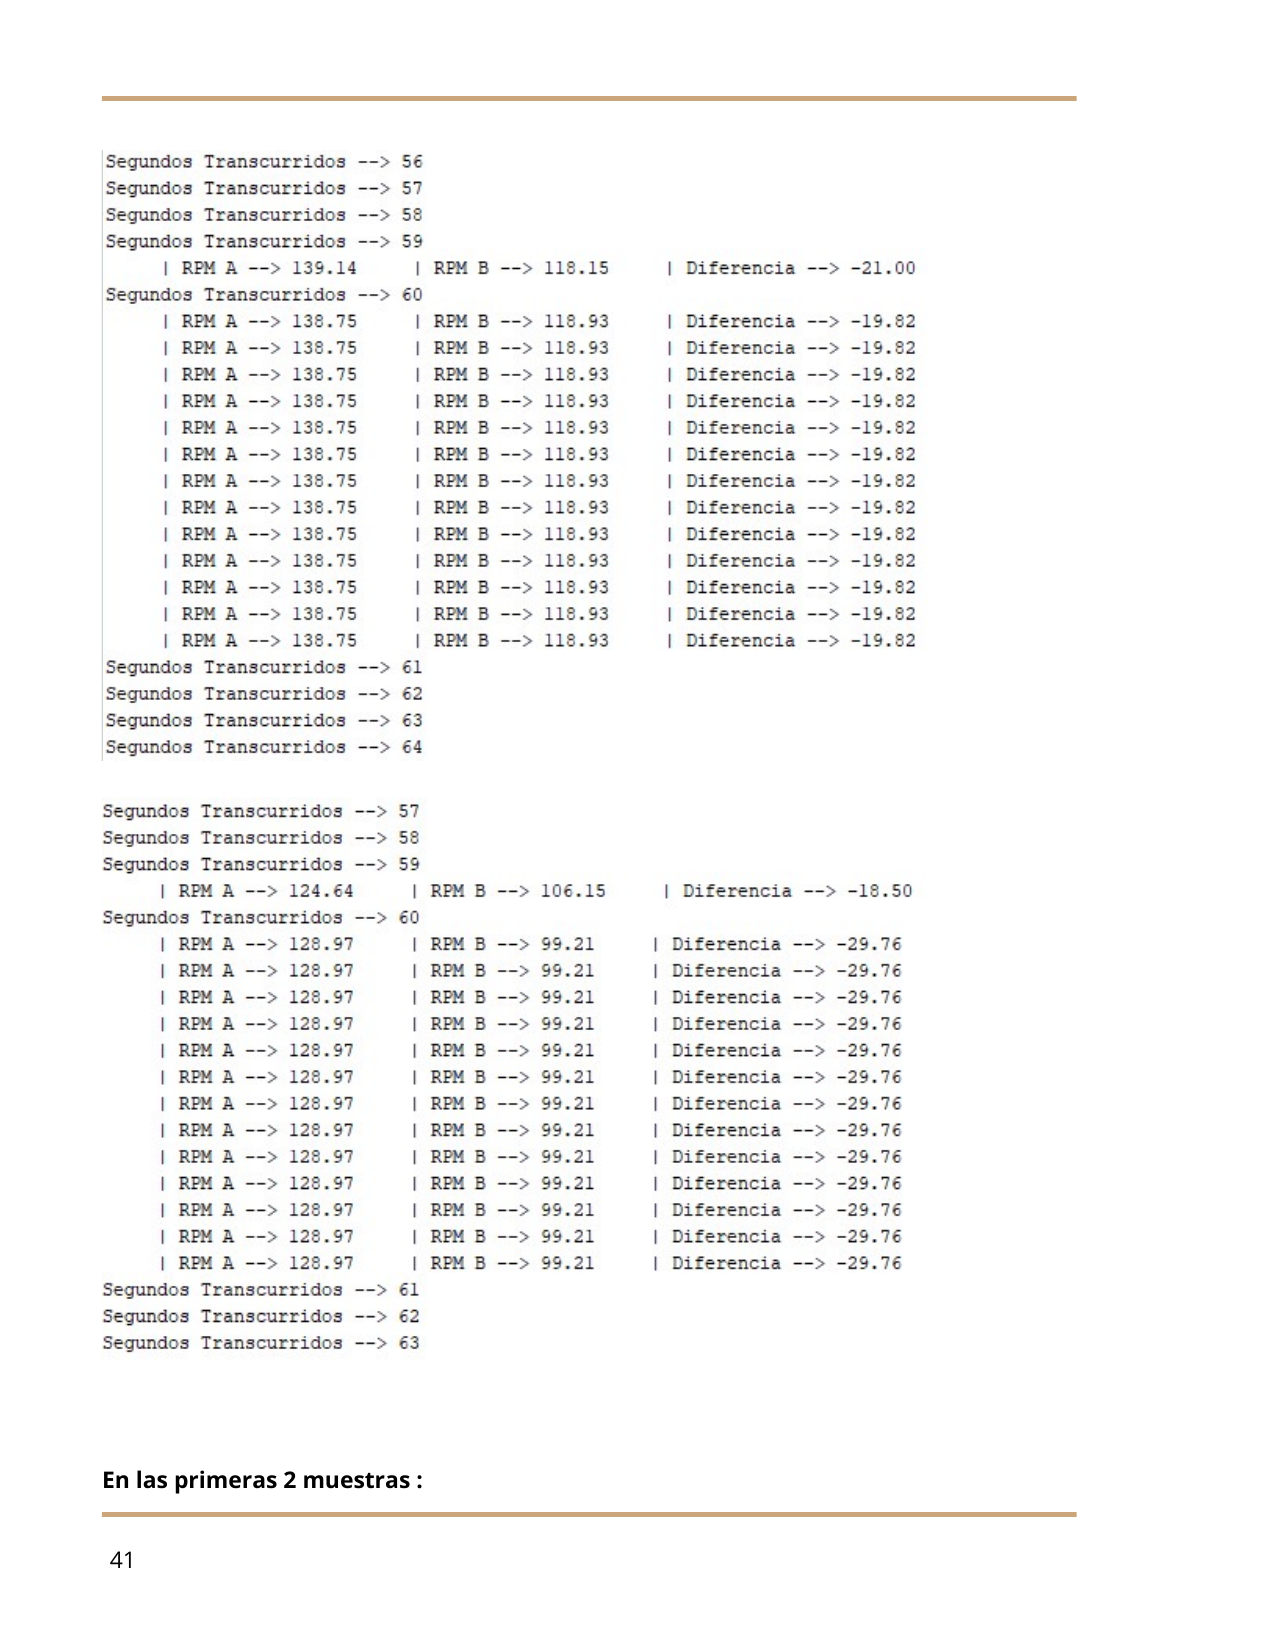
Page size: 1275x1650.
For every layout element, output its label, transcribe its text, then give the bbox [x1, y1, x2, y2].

picture [101, 96, 1077, 101]
picture [101, 797, 946, 1360]
picture [101, 150, 1040, 761]
picture [101, 1512, 1077, 1517]
text En las primeras 2 muestras : [102, 1464, 1169, 1495]
